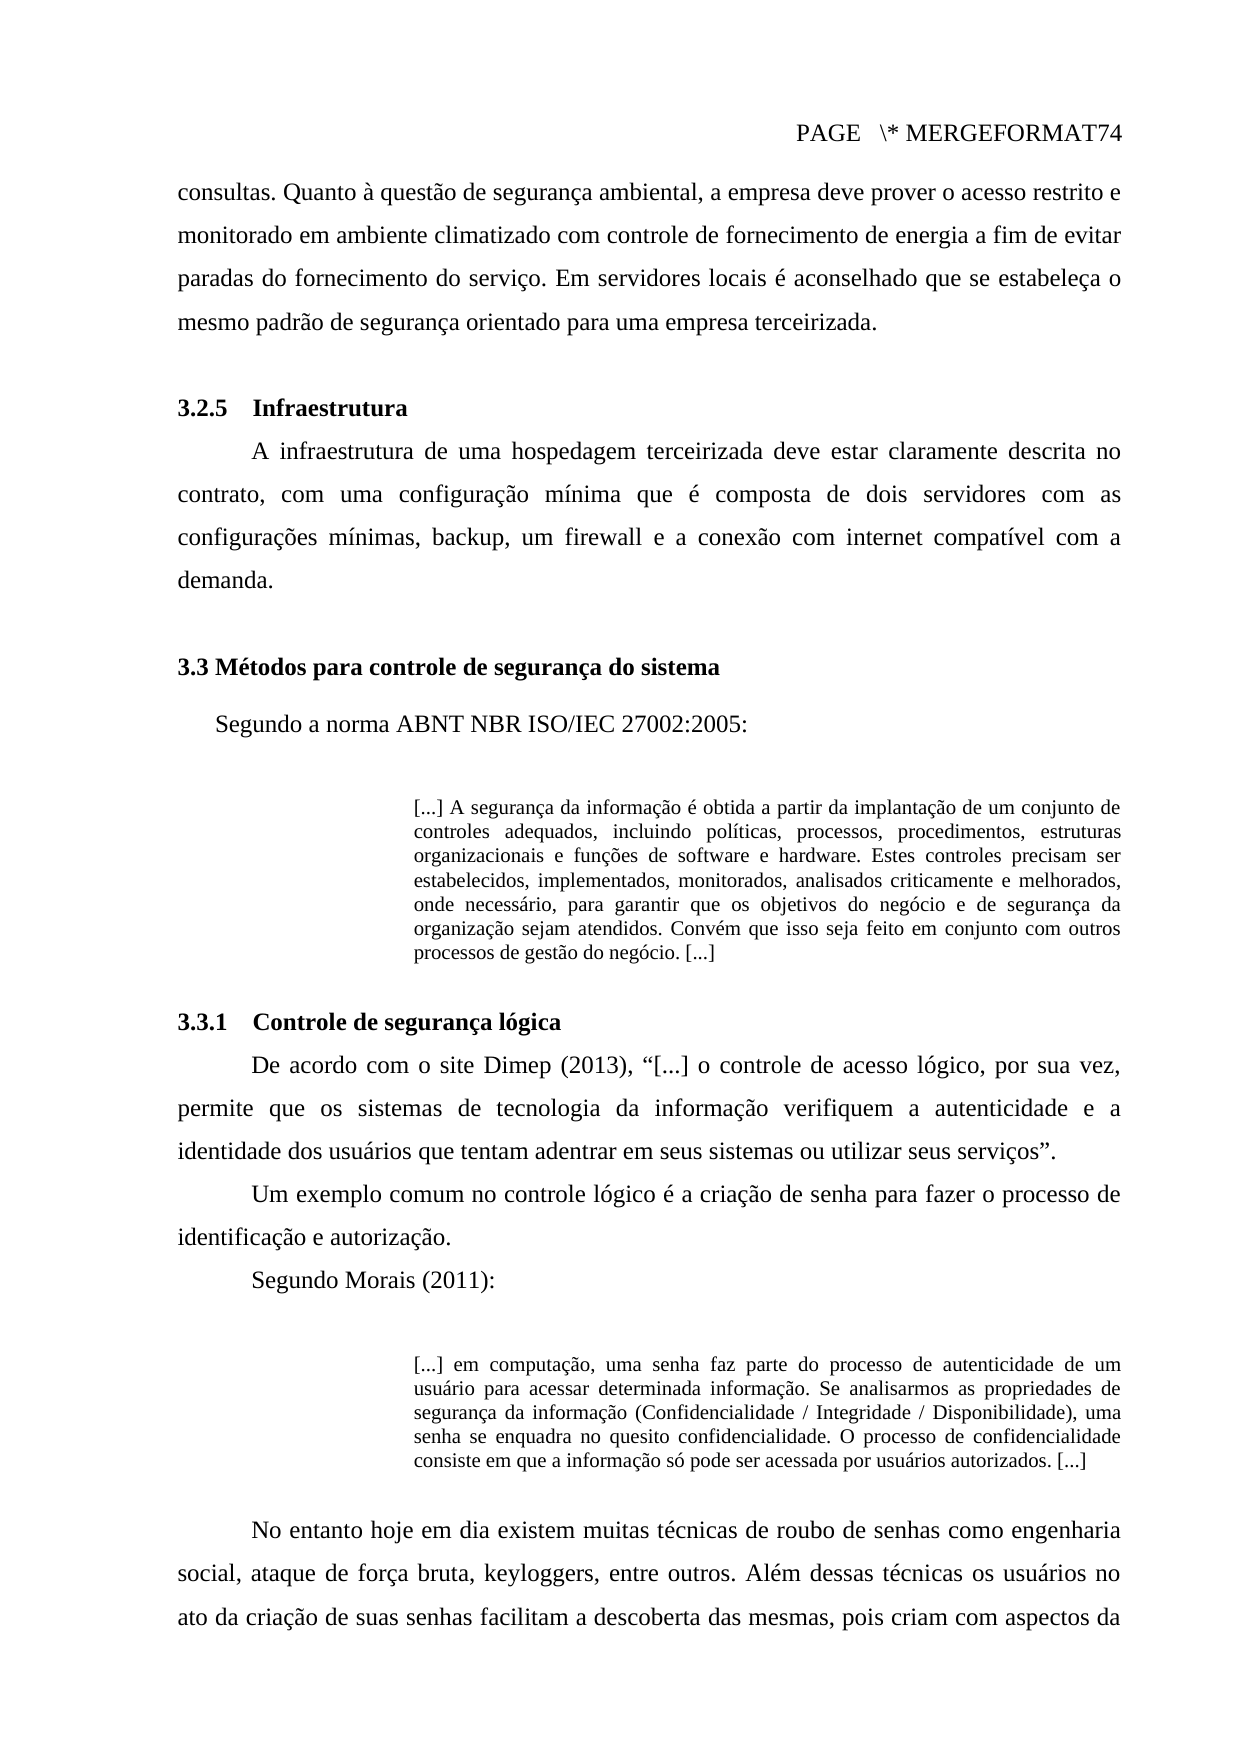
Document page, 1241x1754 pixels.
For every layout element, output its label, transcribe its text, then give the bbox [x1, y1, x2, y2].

subtitle Controle de segurança lógica [177, 1007, 1122, 1036]
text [177, 177, 1122, 335]
list Um exemplo comum no controle lógico é a criação de senha para fazer o processo de identificação e autorização. [177, 1179, 1122, 1251]
list De acordo com o site Dimep (2013), “[...] o controle de acesso lógico, por sua vez, permite que os sistemas de tecnologia da informação verifiquem a autenticidade e a identidade dos usuários que tentam adentrar em seus sistemas ou utilizar seus serviços”. [177, 1050, 1122, 1165]
list Segundo a norma ABNT NBR ISO/IEC 27002:2005: [215, 709, 1122, 738]
subtitle Infraestrutura [177, 393, 1122, 422]
subtitle Métodos para controle de segurança do sistema [177, 652, 1122, 680]
list Segundo Morais (2011): [177, 1266, 1122, 1294]
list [177, 1515, 1122, 1630]
list [...] em computação, uma senha faz parte do processo de autenticidade de um usuário para acessar determinada informação. Se analisarmos as propriedades de segurança da informação (Confidencialidade / Integridade / Disponibilidade), uma senha se enquadra no quesito confidencialidade. O processo de confidencialidade consiste em que a informação só pode ser acessada por usuários autorizados. [...] [413, 1352, 1122, 1472]
text A infraestrutura de uma hospedagem terceirizada deve estar claramente descrita no contrato, com uma configuração mínima que é composta de dois servidores com as configurações mínimas, backup, um firewall e a conexão com internet compatível com a demanda. [177, 436, 1122, 594]
list [...] A segurança da informação é obtida a partir da implantação de um conjunto de controles adequados, incluindo políticas, processos, procedimentos, estruturas organizacionais e funções de software e hardware. Estes controles precisam ser estabelecidos, implementados, monitorados, analisados criticamente e melhorados, onde necessário, para garantir que os objetivos do negócio e de segurança da organização sejam atendidos. Convém que isso seja feito em conjunto com outros processos de gestão do negócio. [...] [413, 795, 1122, 964]
